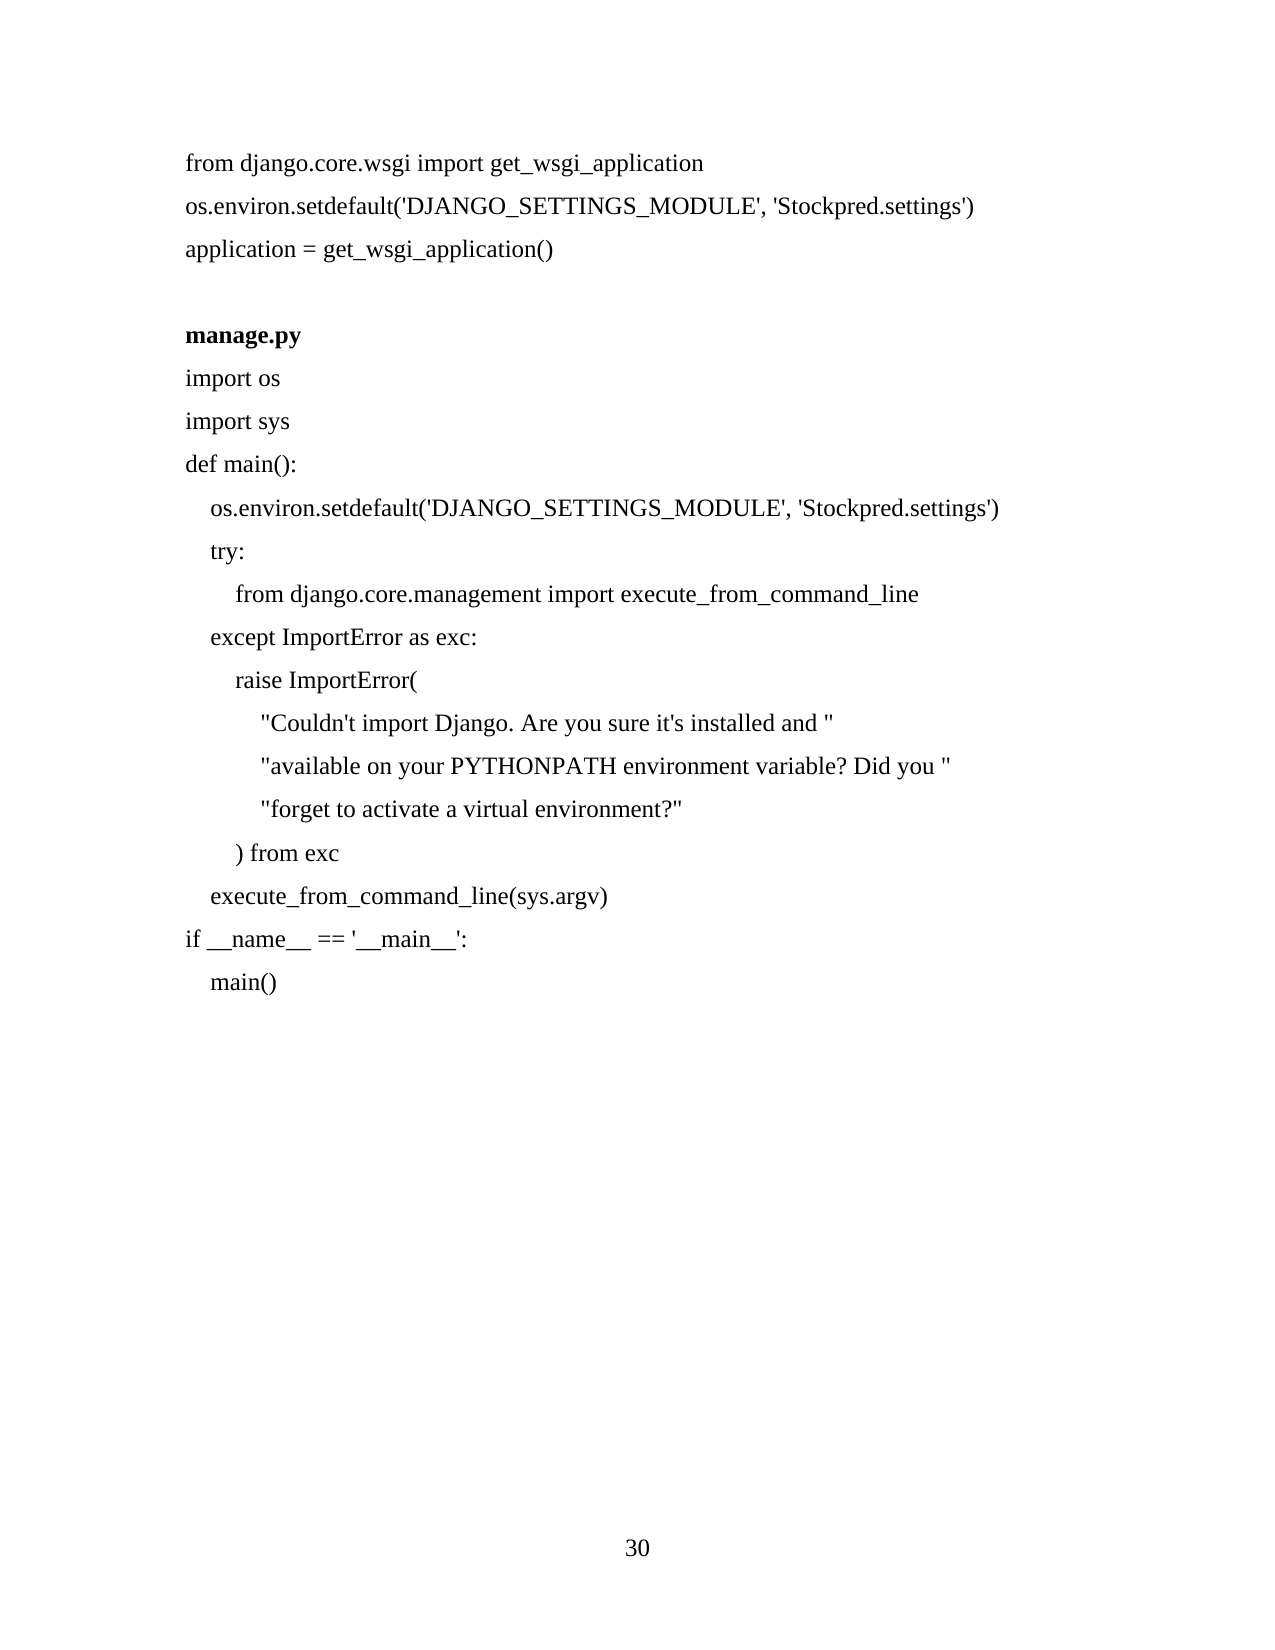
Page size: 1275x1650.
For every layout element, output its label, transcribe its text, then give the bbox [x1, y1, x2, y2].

text manage.py [185, 320, 1127, 349]
text if __name__ == '__main__': [185, 924, 1127, 953]
text try: [185, 536, 1127, 564]
text application = get_wsgi_application() [185, 234, 1127, 263]
text "available on your PYTHONPATH environment variable? Did you " [185, 751, 1127, 780]
text os.environ.setdefault('DJANGO_SETTINGS_MODULE', 'Stockpred.settings') [185, 191, 1127, 219]
text raise ImportError( [185, 665, 1127, 694]
text main() [185, 967, 1127, 996]
text except ImportError as exc: [185, 622, 1127, 651]
text import sys [185, 406, 1127, 435]
text "Couldn't import Django. Are you sure it's installed and " [185, 708, 1127, 737]
text ) from exc [185, 838, 1127, 866]
text from django.core.wsgi import get_wsgi_application [185, 148, 1127, 176]
text os.environ.setdefault('DJANGO_SETTINGS_MODULE', 'Stockpred.settings') [185, 493, 1127, 521]
text def main(): [185, 449, 1127, 478]
text execute_from_command_line(sys.argv) [185, 881, 1127, 909]
text import os [185, 363, 1127, 392]
text from django.core.management import execute_from_command_line [185, 579, 1127, 608]
text "forget to activate a virtual environment?" [185, 794, 1127, 823]
